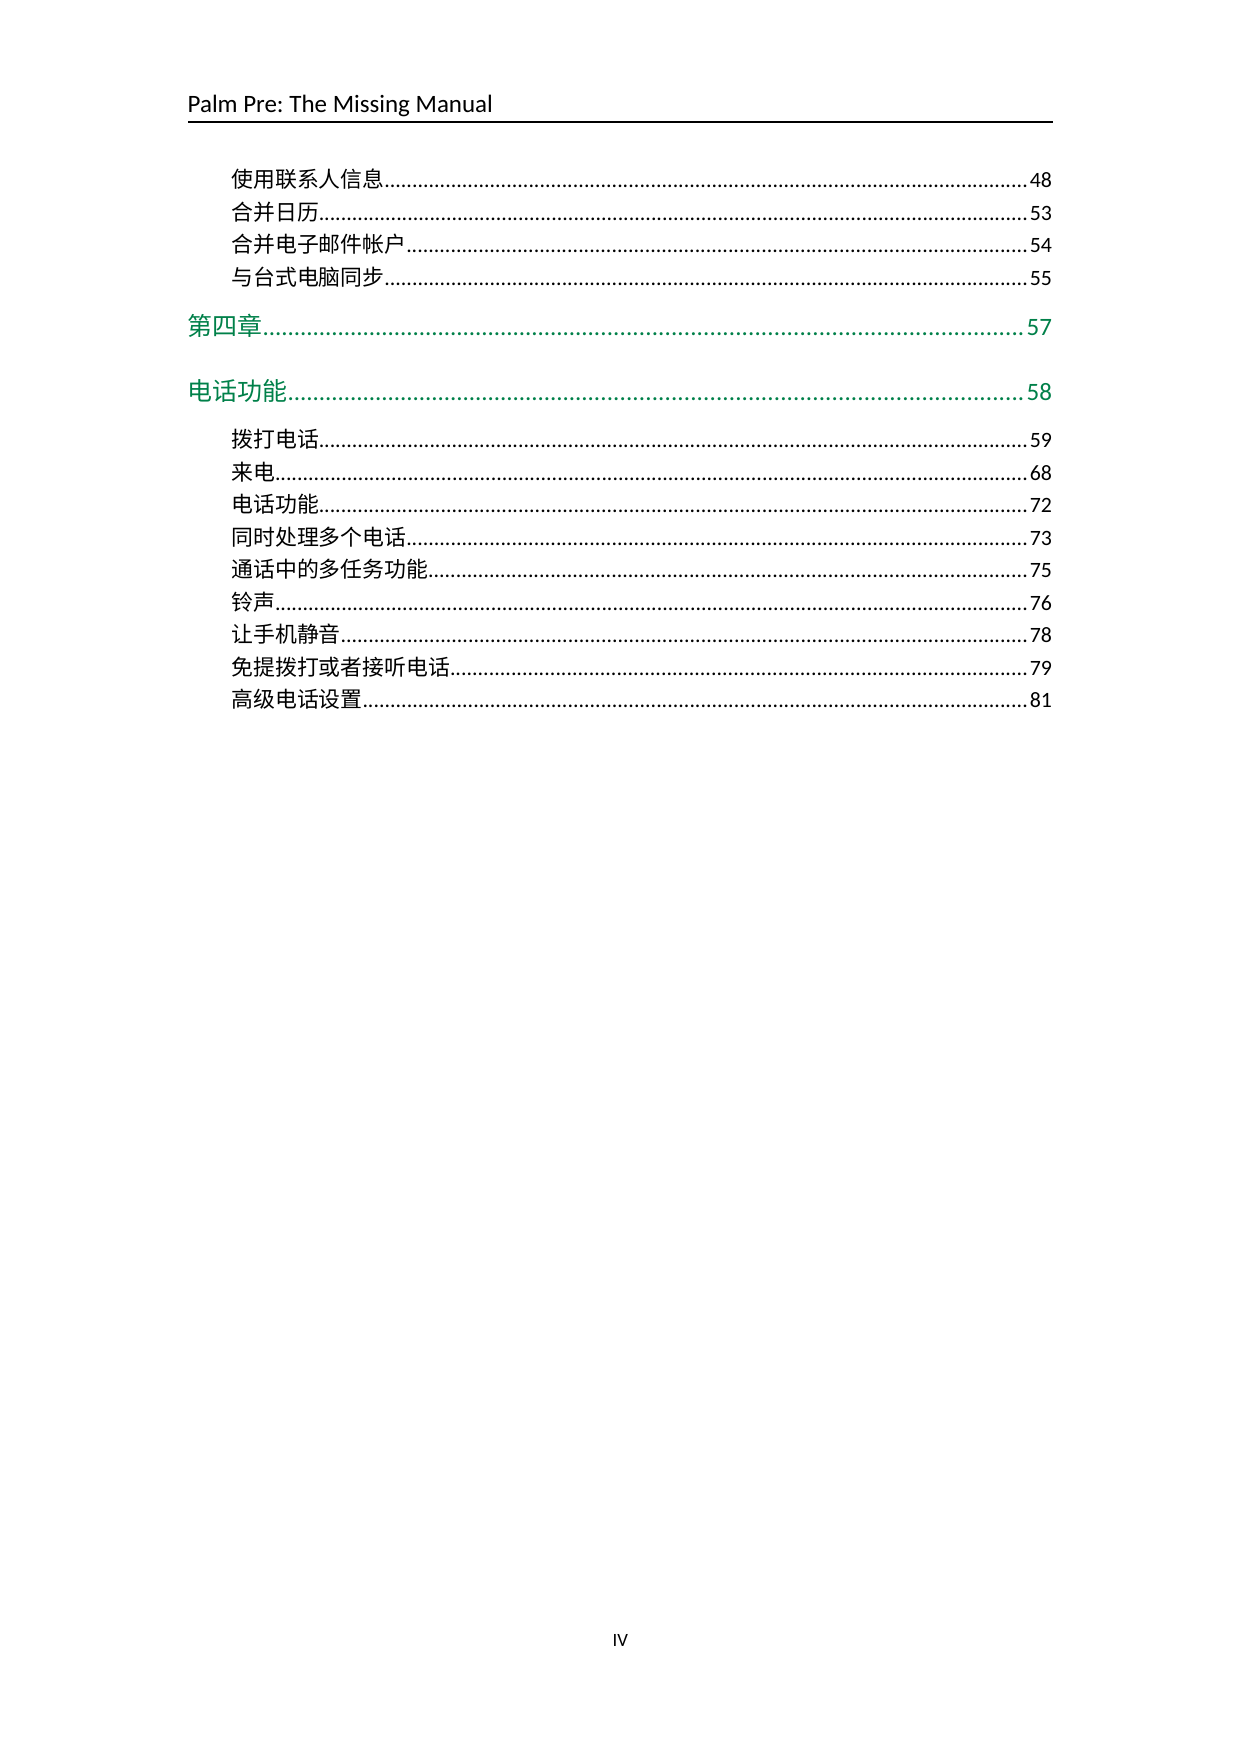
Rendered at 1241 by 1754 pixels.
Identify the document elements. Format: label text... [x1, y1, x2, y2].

text 使用联系人信息 48 [231, 162, 1053, 194]
text 电话功能 72 [231, 487, 1053, 519]
text 同时处理多个电话 73 [231, 519, 1053, 552]
text 合并电子邮件帐户 54 [231, 227, 1053, 259]
text 电话功能 58 [187, 357, 1053, 422]
text 合并日历 53 [231, 194, 1053, 227]
text 让手机静音 78 [231, 617, 1053, 649]
text 免提拨打或者接听电话 79 [231, 649, 1053, 682]
text 来电 68 [231, 454, 1053, 487]
text 第四章 57 [187, 292, 1053, 357]
text 通话中的多任务功能 75 [231, 552, 1053, 584]
text 拨打电话 59 [231, 422, 1053, 454]
text 铃声 76 [231, 584, 1053, 617]
text 高级电话设置 81 [231, 682, 1053, 714]
text 与台式电脑同步 55 [231, 259, 1053, 292]
